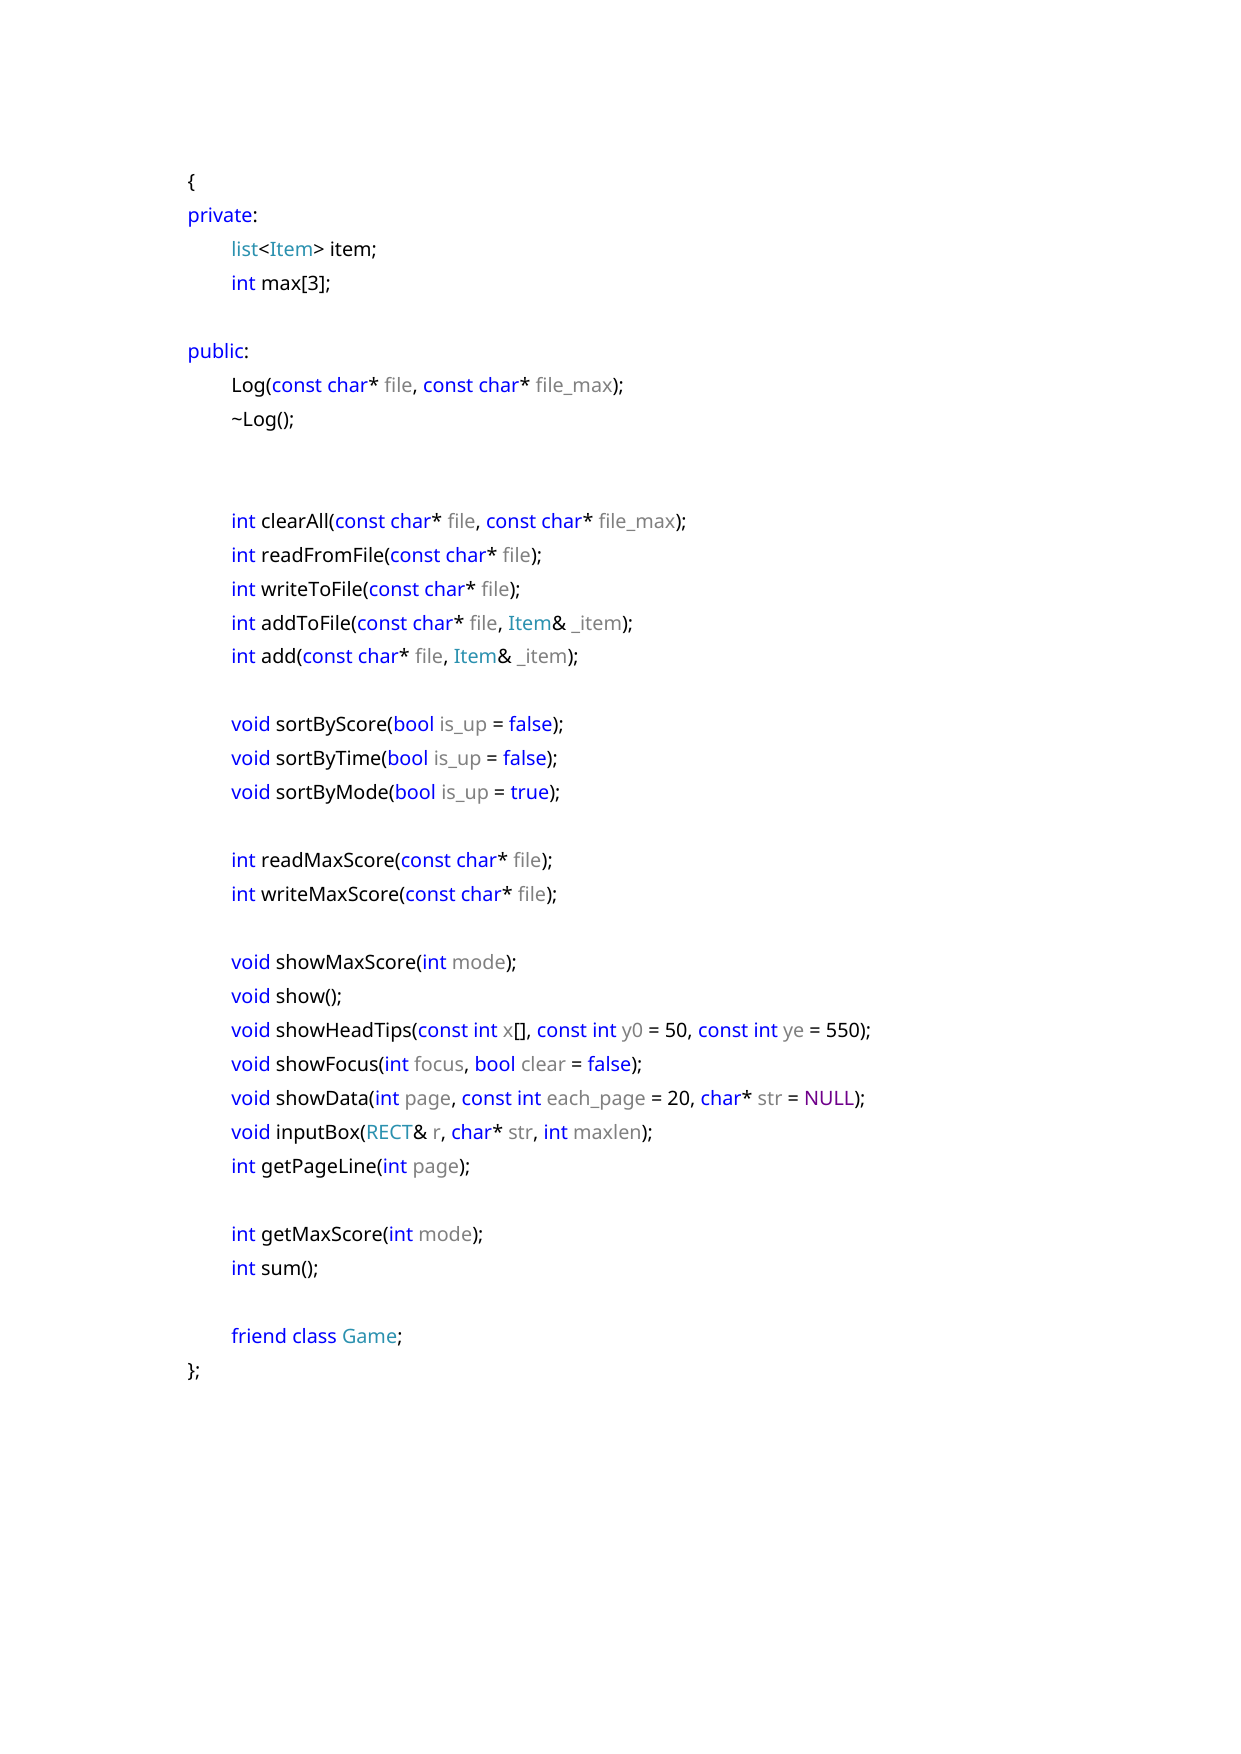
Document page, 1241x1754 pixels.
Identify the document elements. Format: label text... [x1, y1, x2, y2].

text private: [187, 198, 1053, 232]
text void sortByTime(bool is_up = false); [187, 741, 1053, 775]
text void sortByScore(bool is_up = false); [187, 707, 1053, 741]
text void showMaxScore(int mode); [187, 945, 1053, 979]
text int sum(); [187, 1251, 1053, 1284]
text Log(const char* file, const char* file_max); [187, 368, 1053, 402]
text int add(const char* file, Item& _item); [187, 639, 1053, 673]
text void inputBox(RECT& r, char* str, int maxlen); [187, 1115, 1053, 1149]
text int writeToFile(const char* file); [187, 571, 1053, 605]
text int clearAll(const char* file, const char* file_max); [187, 503, 1053, 537]
text void showFocus(int focus, bool clear = false); [187, 1047, 1053, 1081]
text int readFromFile(const char* file); [187, 537, 1053, 571]
text int readMaxScore(const char* file); [187, 843, 1053, 877]
list }; [187, 1352, 1053, 1386]
text list<Item> item; [187, 232, 1053, 266]
text int writeMaxScore(const char* file); [187, 877, 1053, 911]
text int addToFile(const char* file, Item& _item); [187, 605, 1053, 639]
text void showHeadTips(const int x[], const int y0 = 50, const int ye = 550); [187, 1013, 1053, 1047]
text { [187, 164, 1053, 198]
text ~Log(); [187, 402, 1053, 436]
text int max[3]; [187, 266, 1053, 300]
text public: [187, 334, 1053, 368]
text void showData(int page, const int each_page = 20, char* str = NULL); [187, 1081, 1053, 1115]
text int getMaxScore(int mode); [187, 1217, 1053, 1251]
text void sortByMode(bool is_up = true); [187, 775, 1053, 809]
text void show(); [187, 979, 1053, 1013]
text int getPageLine(int page); [187, 1149, 1053, 1183]
text friend class Game; [187, 1318, 1053, 1352]
